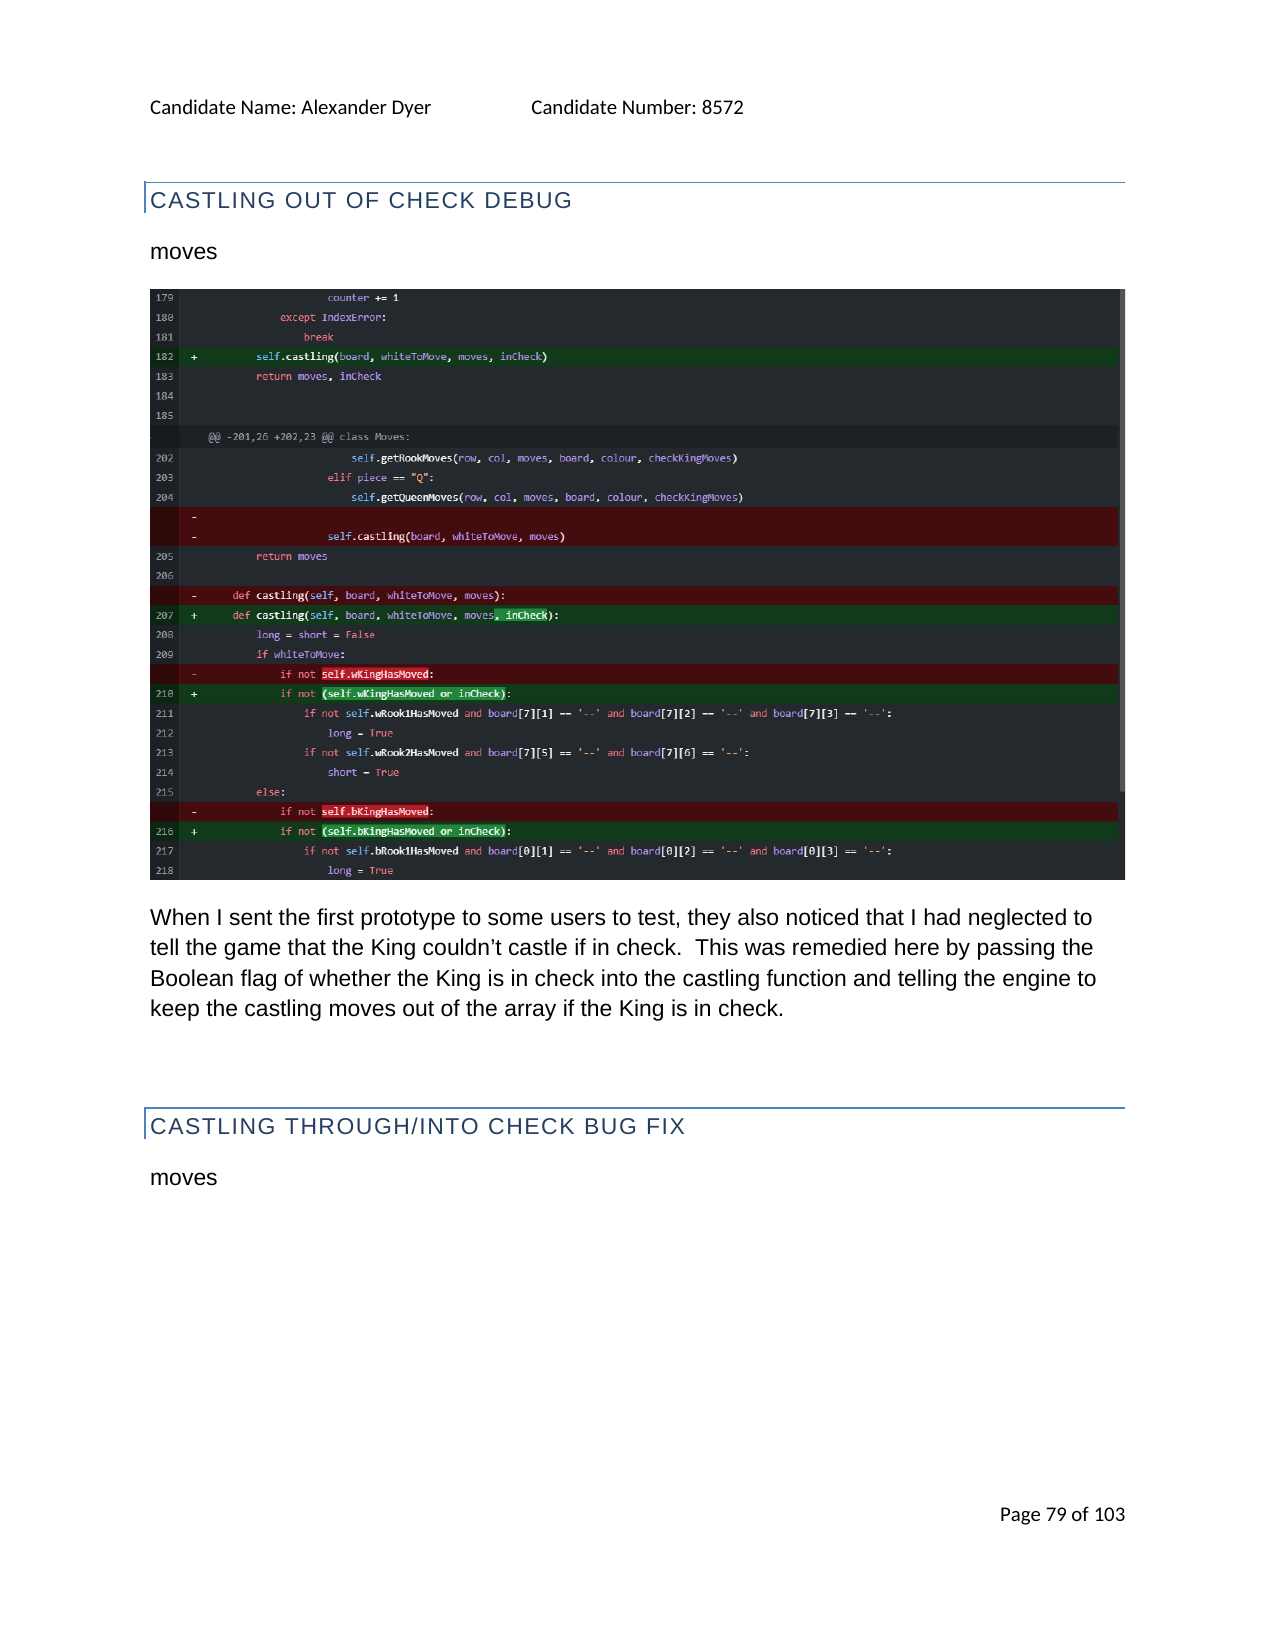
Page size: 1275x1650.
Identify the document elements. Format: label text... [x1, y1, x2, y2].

text moves [150, 238, 1125, 264]
picture [150, 289, 1125, 880]
text When I sent the first prototype to some users to test, they also noticed that I had neglected to tell the game that the King couldn’t castle if in check. This was remedied here by passing the Boolean flag of whether the King is in check into the castling function and telling the engine to keep the castling moves out of the array if the King is in check. [150, 904, 1125, 1021]
text moves [150, 1164, 1125, 1190]
subtitle Castling Through/Into Check Bug Fix [146, 1109, 1125, 1139]
subtitle Castling Out of Check Debug [146, 183, 1125, 213]
